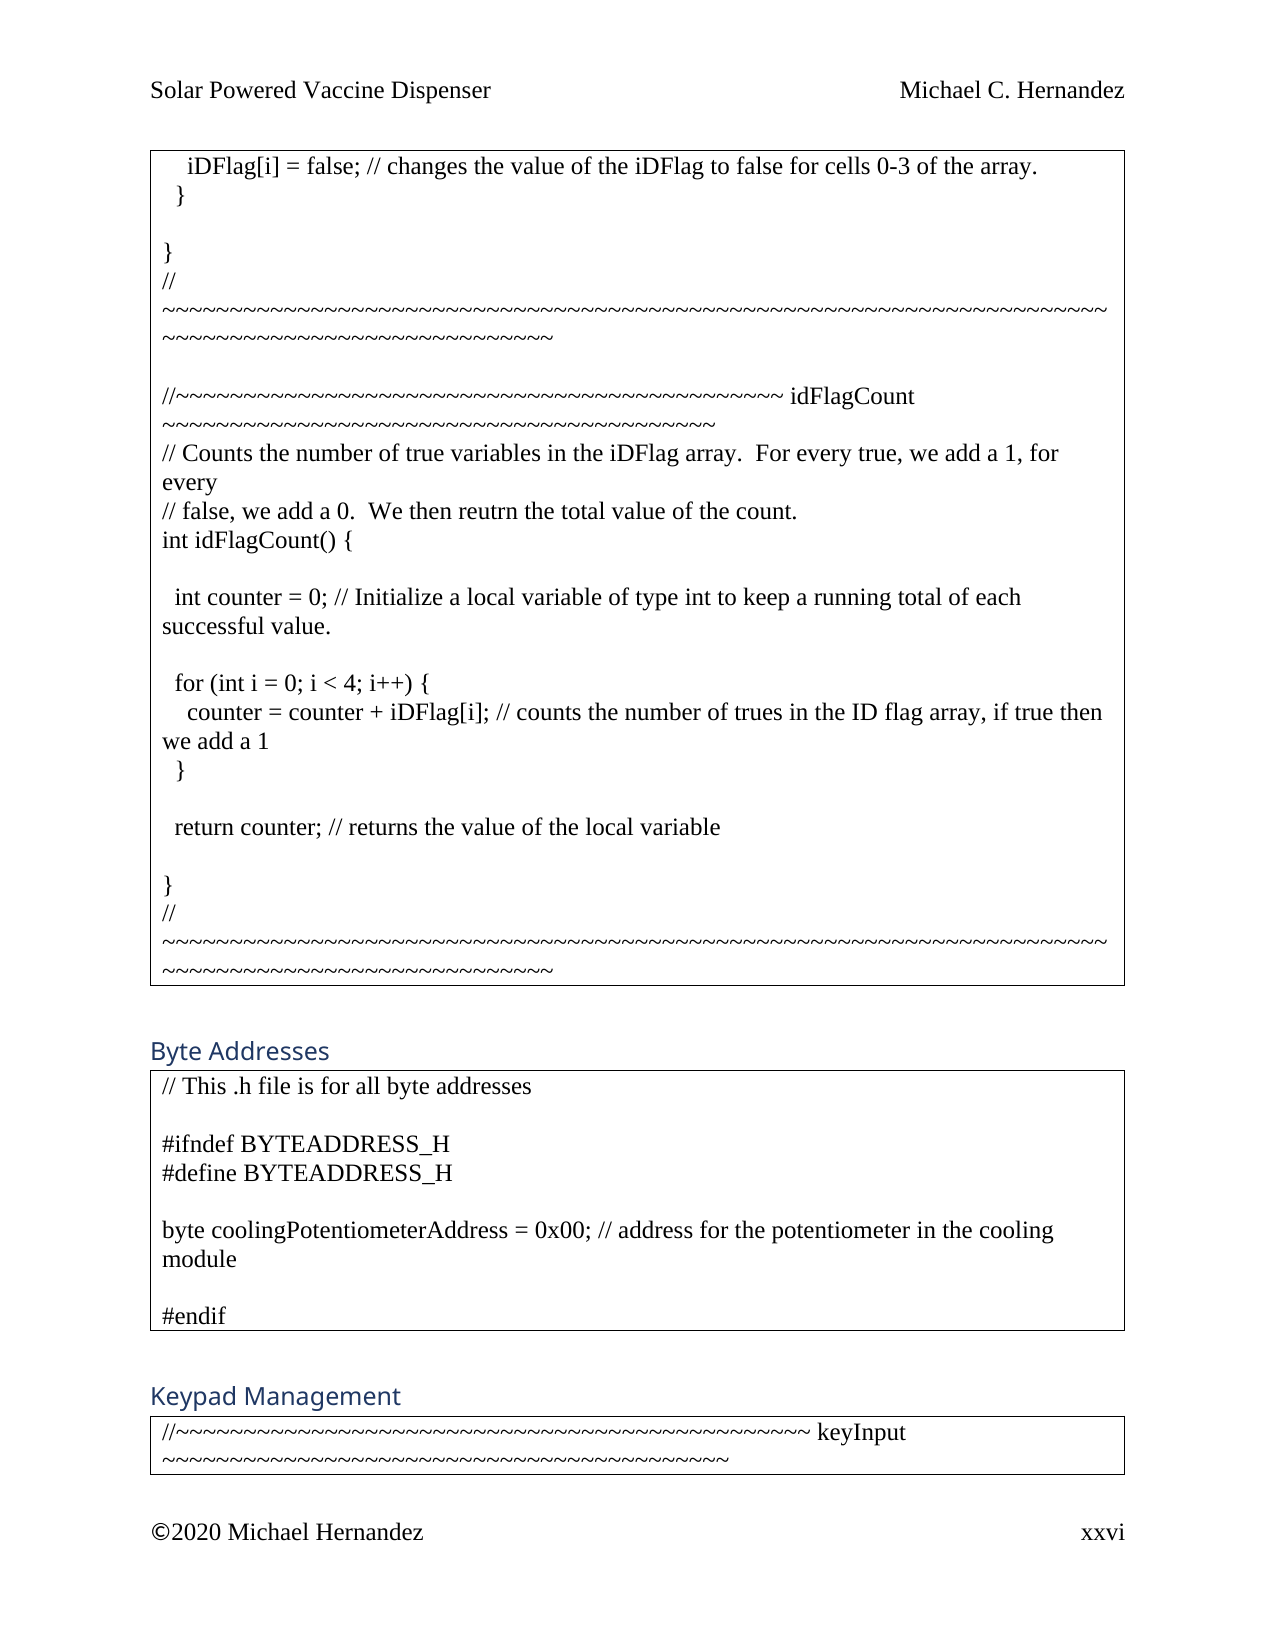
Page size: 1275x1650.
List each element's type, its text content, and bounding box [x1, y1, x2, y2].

table_header // This .h file is for all byte addresses #ifndef BYTEADDRESS_H #define BYTEADDRESS_H byte coolingPotentiometerAddress = 0x00; // address for the potentiometer in the cooling module #endif [151, 1071, 1124, 1330]
subtitle Keypad Management [150, 1379, 1125, 1413]
subtitle Byte Addresses [150, 1033, 1125, 1068]
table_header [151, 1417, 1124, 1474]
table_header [151, 151, 1124, 985]
